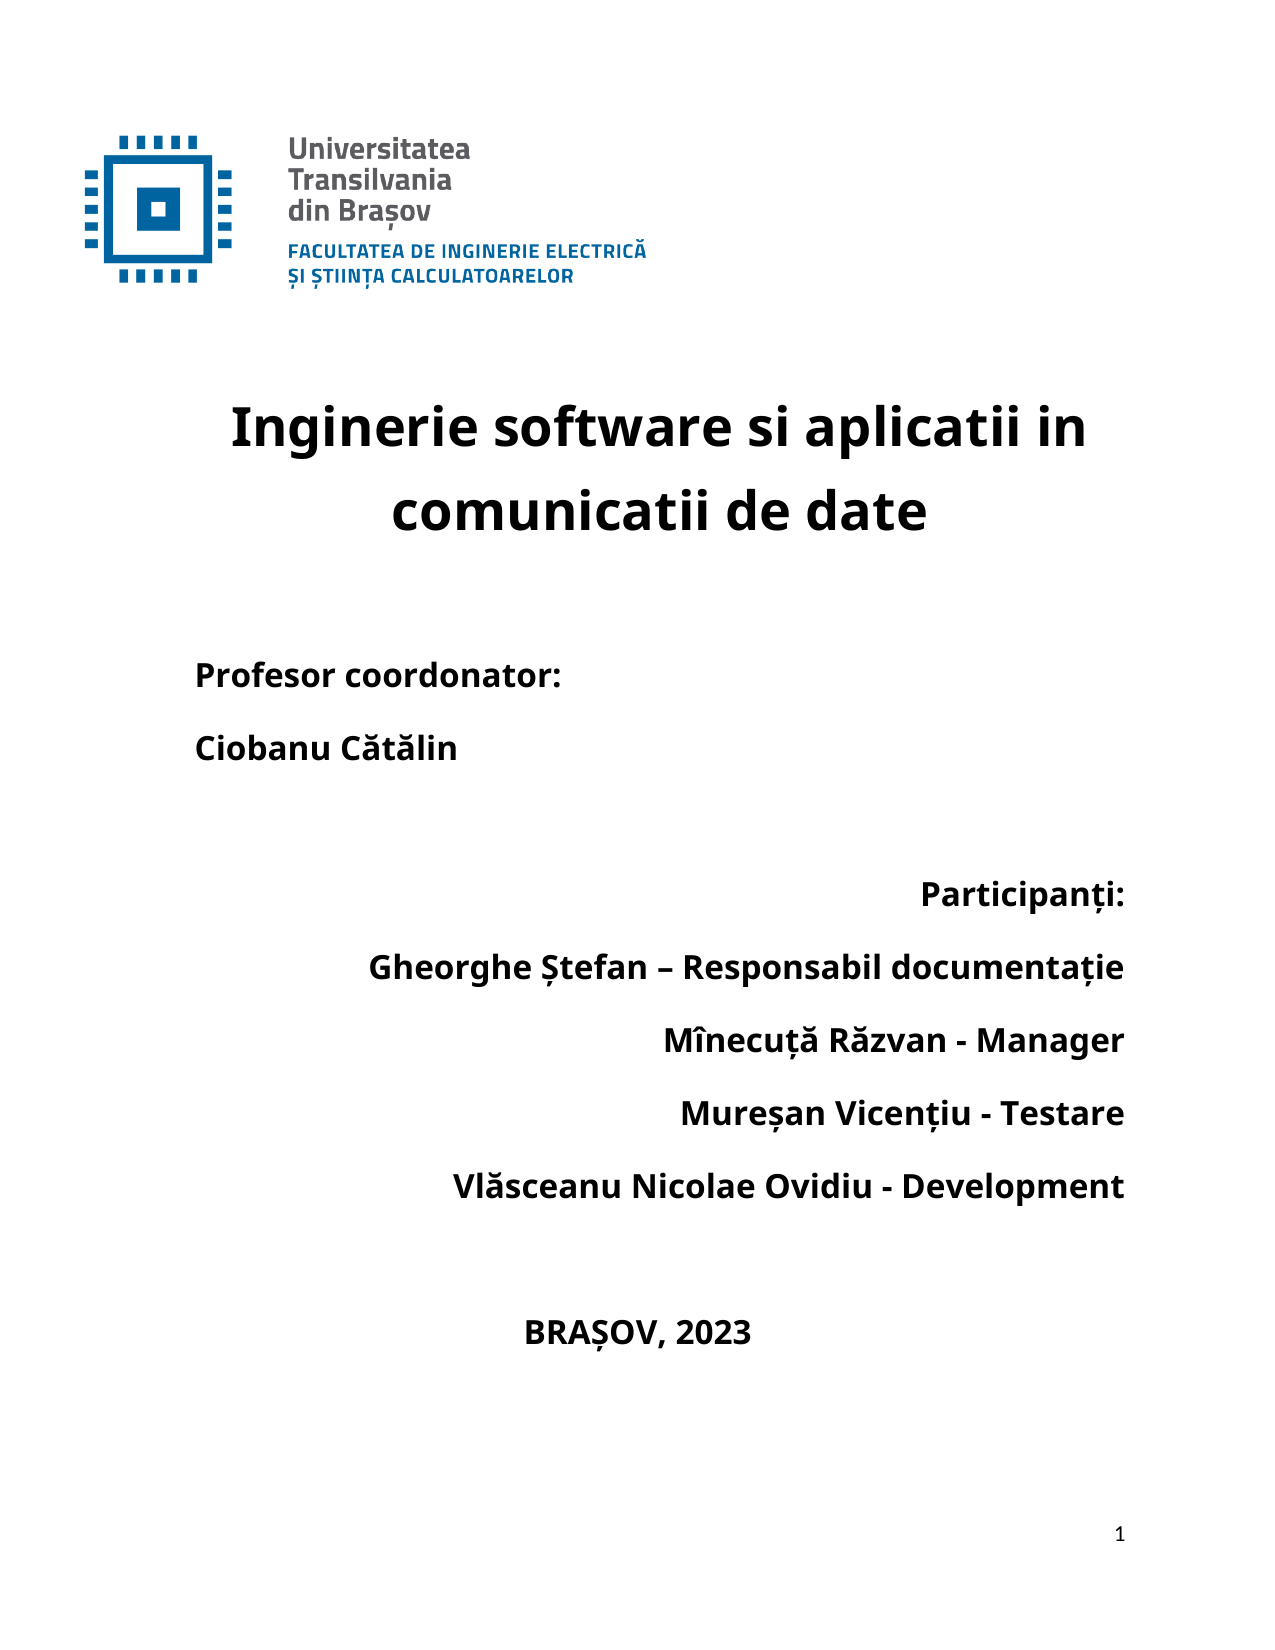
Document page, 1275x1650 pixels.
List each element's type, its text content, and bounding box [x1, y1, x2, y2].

picture [27, 78, 768, 341]
text Inginerie software si aplicatii in comunicatii de date [194, 388, 1125, 547]
text Participanți: [194, 871, 1125, 916]
text Mureșan Vicențiu - Testare [194, 1089, 1125, 1135]
text Profesor coordonator: [194, 651, 1125, 697]
text Ciobanu Cătălin [194, 724, 1125, 770]
text Mînecuță Răzvan - Manager [194, 1017, 1125, 1062]
text Gheorghe Ștefan – Responsabil documentație [194, 943, 1125, 989]
text BRAȘOV, 2023 [150, 1309, 1125, 1354]
text Vlăsceanu Nicolae Ovidiu - Development [194, 1163, 1125, 1208]
